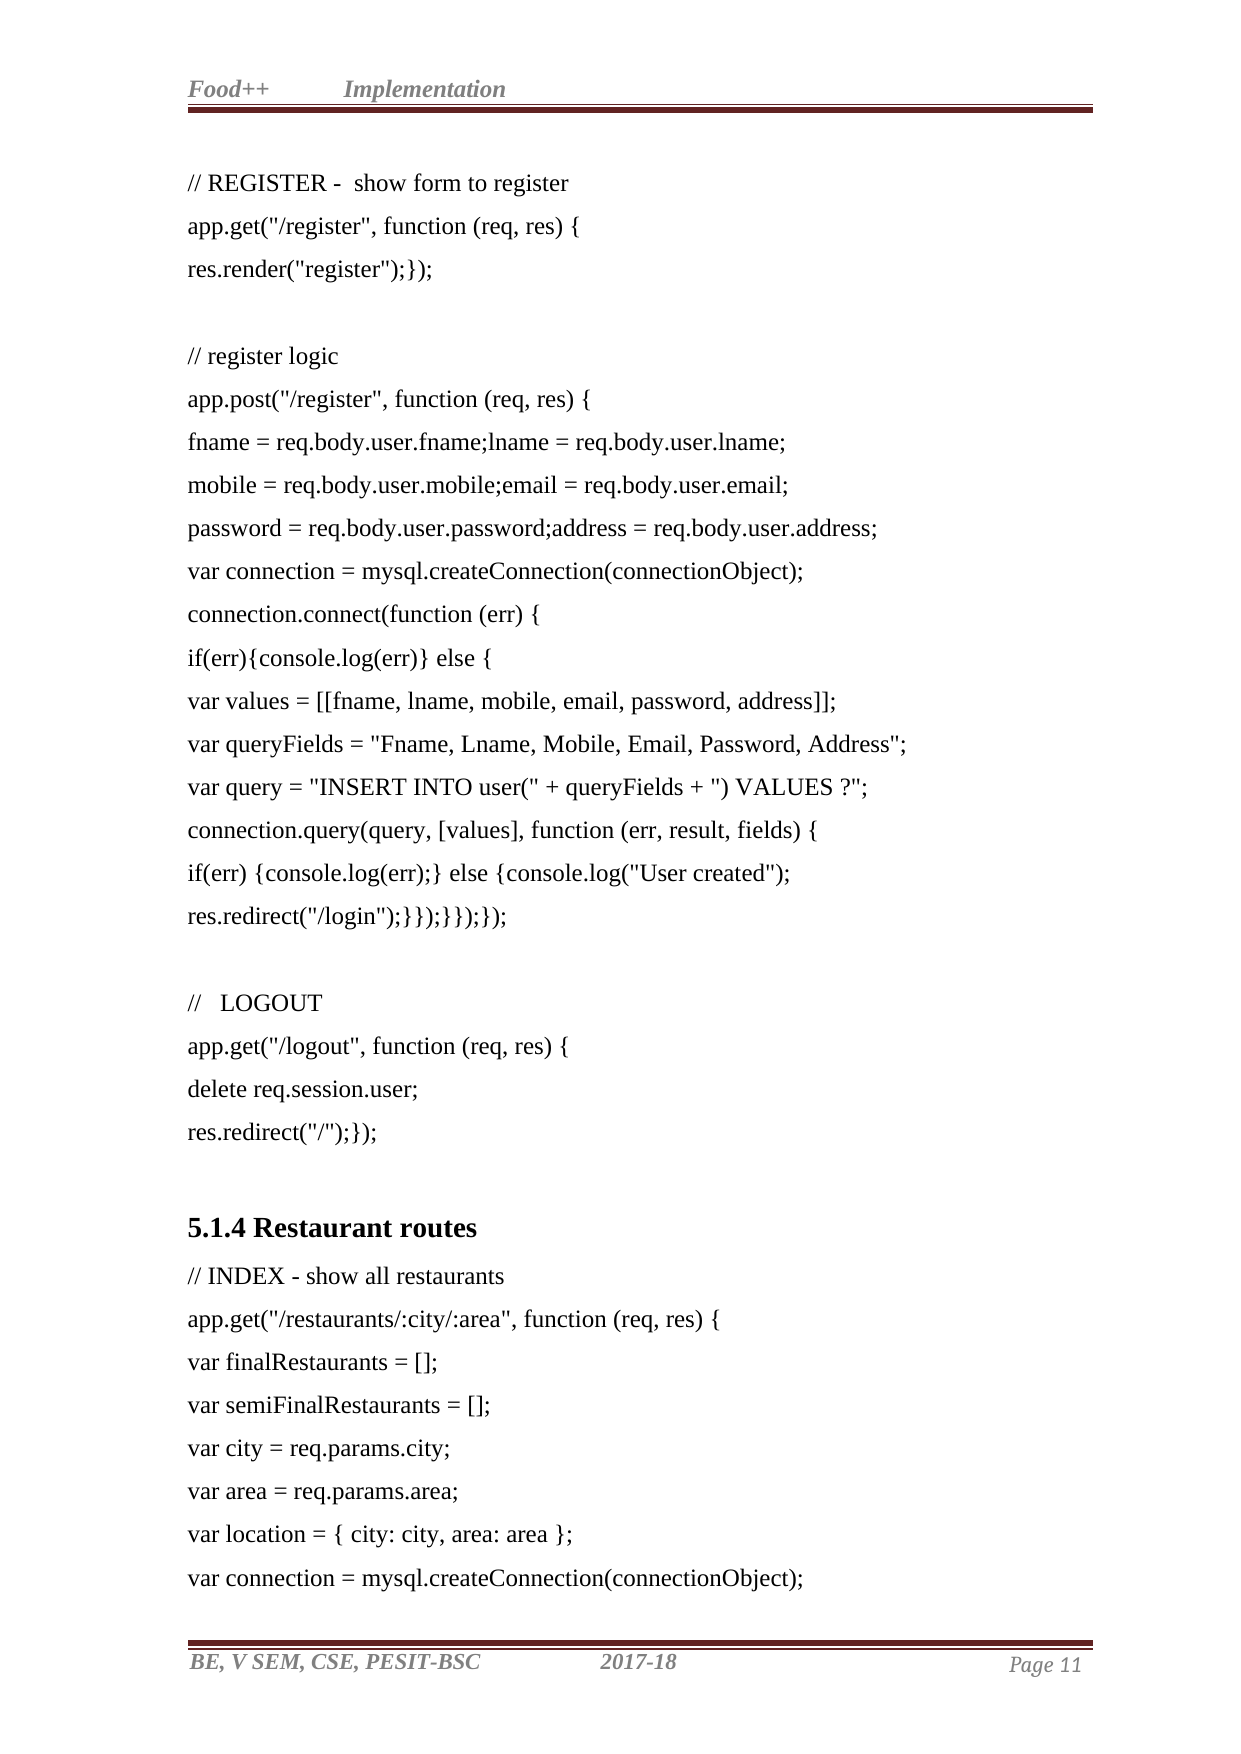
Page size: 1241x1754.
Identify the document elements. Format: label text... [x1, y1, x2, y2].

text // REGISTER - show form to register [187, 168, 1087, 197]
text password = req.body.user.password;address = req.body.user.address; [187, 513, 1087, 542]
text var city = req.params.city; [187, 1433, 1087, 1462]
text var values = [[fname, lname, mobile, email, password, address]]; [187, 686, 1087, 714]
text app.get("/restaurants/:city/:area", function (req, res) { [187, 1304, 1087, 1333]
text var query = "INSERT INTO user(" + queryFields + ") VALUES ?"; [187, 772, 1087, 801]
text var semiFinalRestaurants = []; [187, 1390, 1087, 1419]
text if(err){console.log(err)} else { [187, 643, 1087, 671]
text if(err) {console.log(err);} else {console.log("User created"); [187, 858, 1087, 887]
text 5.1.4 Restaurant routes [187, 1211, 1087, 1244]
text app.get("/register", function (req, res) { [187, 211, 1087, 240]
text res.redirect("/login");}});}});}); [187, 901, 1087, 930]
text var finalRestaurants = []; [187, 1347, 1087, 1376]
text var queryFields = "Fname, Lname, Mobile, Email, Password, Address"; [187, 729, 1087, 758]
text connection.connect(function (err) { [187, 599, 1087, 628]
text delete req.session.user; [187, 1074, 1087, 1103]
text fname = req.body.user.fname;lname = req.body.user.lname; [187, 427, 1087, 456]
text // LOGOUT [187, 988, 1087, 1016]
text connection.query(query, [values], function (err, result, fields) { [187, 815, 1087, 844]
text // INDEX - show all restaurants [187, 1261, 1087, 1289]
text var connection = mysql.createConnection(connectionObject); [187, 1563, 1087, 1591]
text var connection = mysql.createConnection(connectionObject); [187, 556, 1087, 585]
text app.get("/logout", function (req, res) { [187, 1031, 1087, 1059]
text mobile = req.body.user.mobile;email = req.body.user.email; [187, 470, 1087, 499]
text var location = { city: city, area: area }; [187, 1519, 1087, 1548]
text var area = req.params.area; [187, 1476, 1087, 1505]
text res.render("register");}); [187, 254, 1087, 283]
text // register logic [187, 341, 1087, 369]
text res.redirect("/");}); [187, 1117, 1087, 1146]
text app.post("/register", function (req, res) { [187, 384, 1087, 413]
